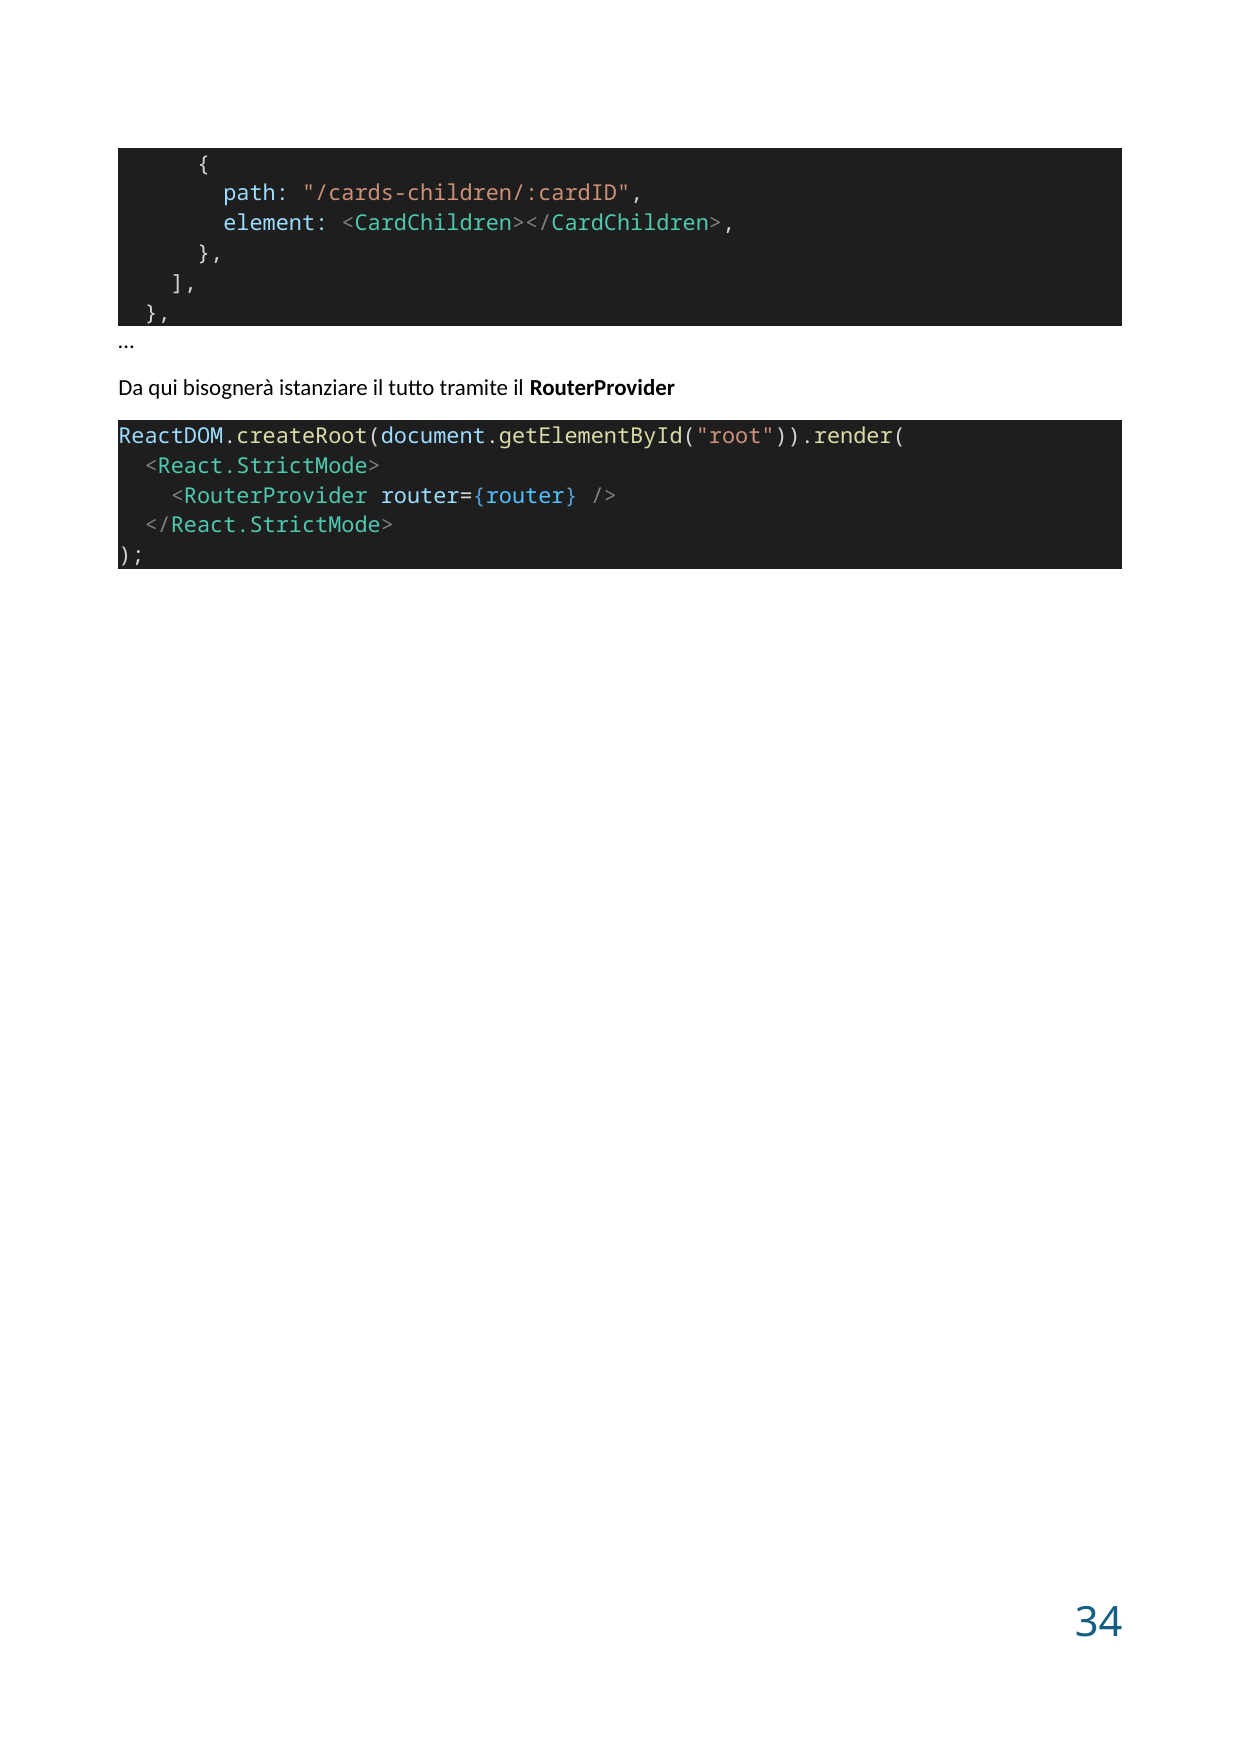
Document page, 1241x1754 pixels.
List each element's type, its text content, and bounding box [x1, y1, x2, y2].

text <React.StrictMode> [118, 450, 1122, 480]
text }, [118, 237, 1122, 267]
text Da qui bisognerà istanziare il tutto tramite il RouterProvider [118, 373, 1122, 401]
text ], [118, 267, 1122, 297]
text element: <CardChildren></CardChildren>, [118, 207, 1122, 237]
text </React.StrictMode> [118, 509, 1122, 539]
text ); [118, 539, 1122, 569]
text … [118, 326, 1122, 354]
text ReactDOM.createRoot(document.getElementById("root")).render( [118, 420, 1122, 450]
text path: "/cards-children/:cardID", [118, 177, 1122, 207]
text <RouterProvider router={router} /> [118, 480, 1122, 509]
text }, [118, 297, 1122, 326]
text { [118, 148, 1122, 177]
